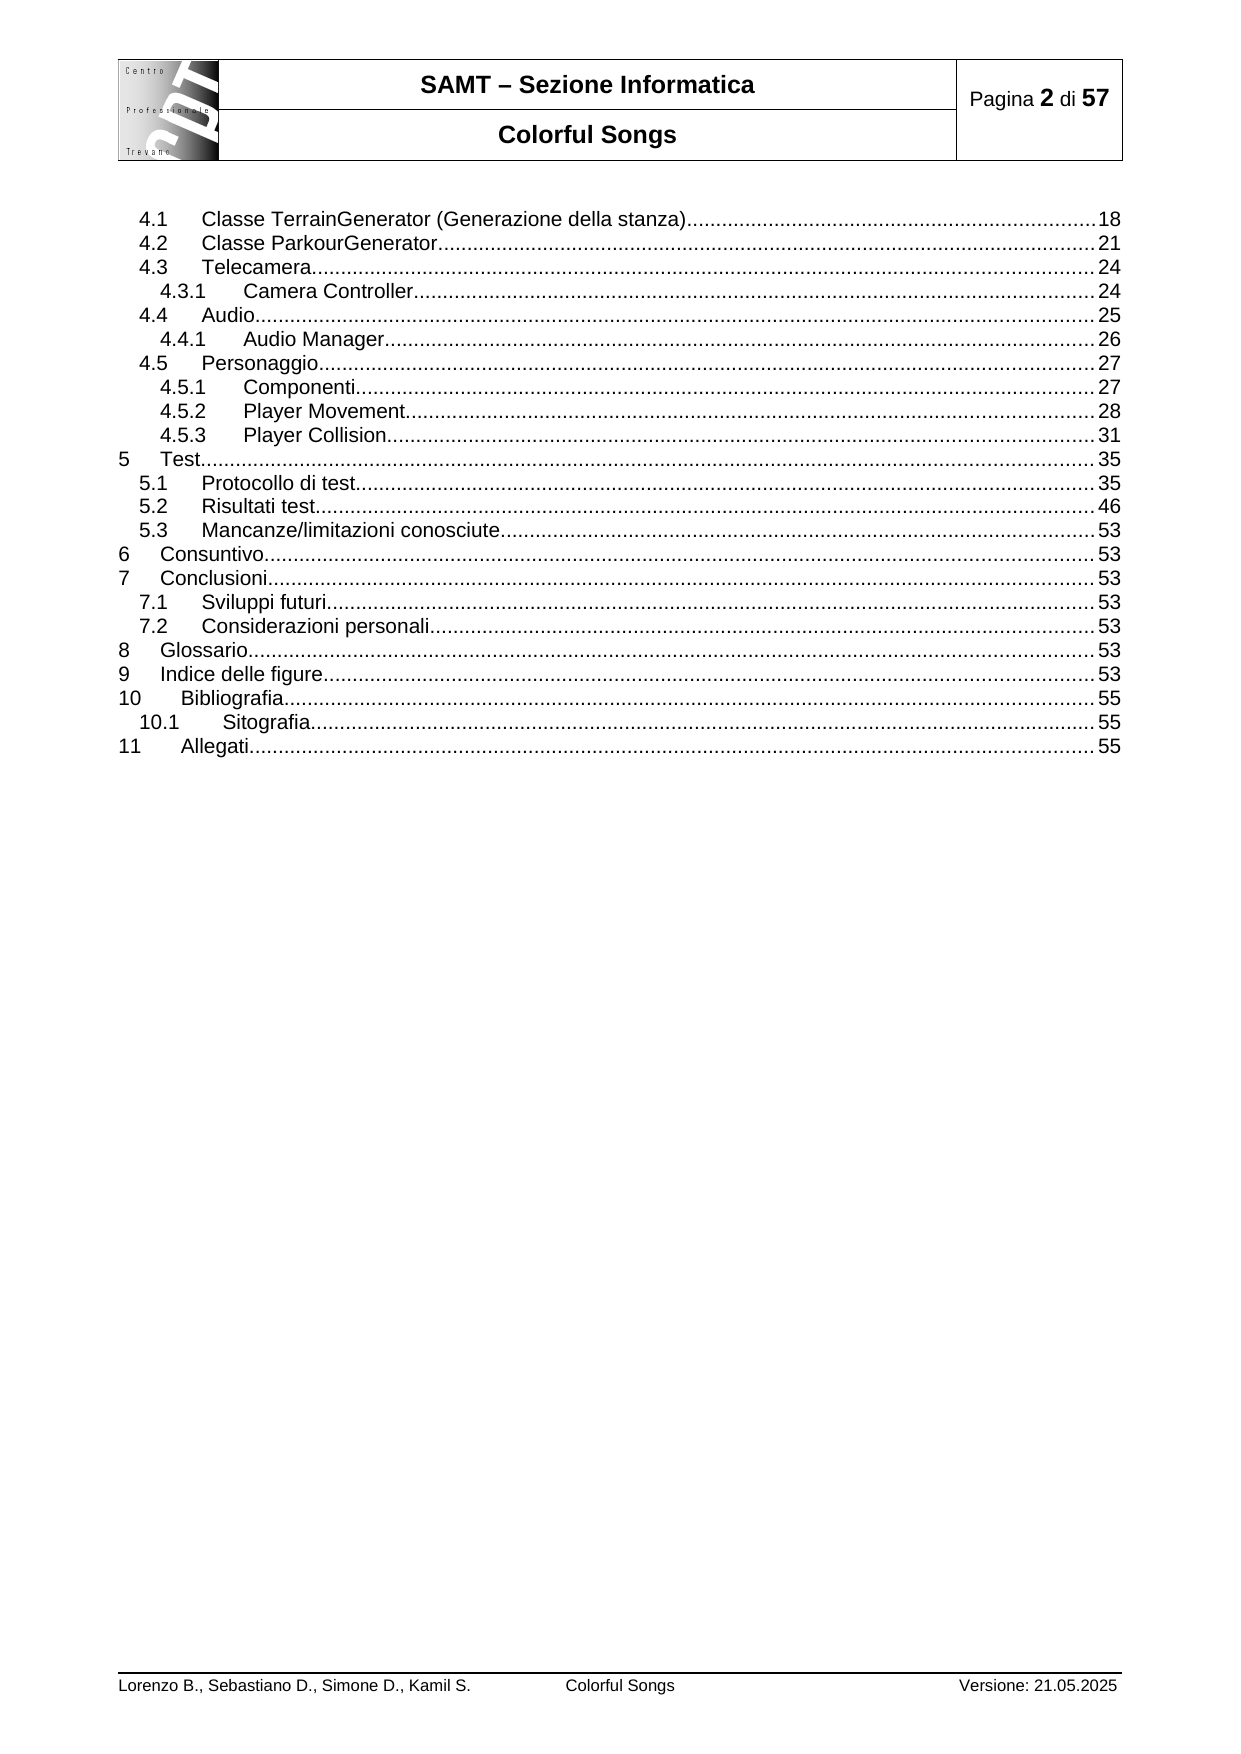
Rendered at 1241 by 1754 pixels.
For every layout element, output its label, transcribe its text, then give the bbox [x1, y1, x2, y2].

text 5 Test 35 [118, 446, 1122, 470]
text 10 Bibliografia 55 [118, 686, 1122, 710]
text 5.1 Protocollo di test 35 [139, 470, 1122, 494]
text 4.4 Audio 25 [139, 303, 1122, 327]
text 11 Allegati 55 [118, 734, 1122, 758]
text 4.4.1 Audio Manager 26 [160, 327, 1122, 351]
text 4.3.1 Camera Controller 24 [160, 279, 1122, 303]
text 10.1 Sitografia 55 [139, 710, 1122, 734]
text 4.3 Telecamera 24 [139, 255, 1122, 279]
picture [118, 60, 219, 160]
text 7.1 Sviluppi futuri 53 [139, 590, 1122, 614]
text 7.2 Considerazioni personali 53 [139, 614, 1122, 638]
text 5.2 Risultati test 46 [139, 494, 1122, 518]
text 9 Indice delle figure 53 [118, 662, 1122, 686]
text 4.5 Personaggio 27 [139, 351, 1122, 374]
text 6 Consuntivo 53 [118, 542, 1122, 566]
text 4.5.1 Componenti 27 [160, 374, 1122, 398]
text 5.3 Mancanze/limitazioni conosciute 53 [139, 518, 1122, 542]
text 7 Conclusioni 53 [118, 566, 1122, 590]
text 4.1 Classe TerrainGenerator (Generazione della stanza) 18 [139, 207, 1122, 231]
text 4.5.3 Player Collision 31 [160, 422, 1122, 446]
text 8 Glossario 53 [118, 638, 1122, 662]
text 4.5.2 Player Movement 28 [160, 398, 1122, 422]
text 4.2 Classe ParkourGenerator 21 [139, 231, 1122, 255]
